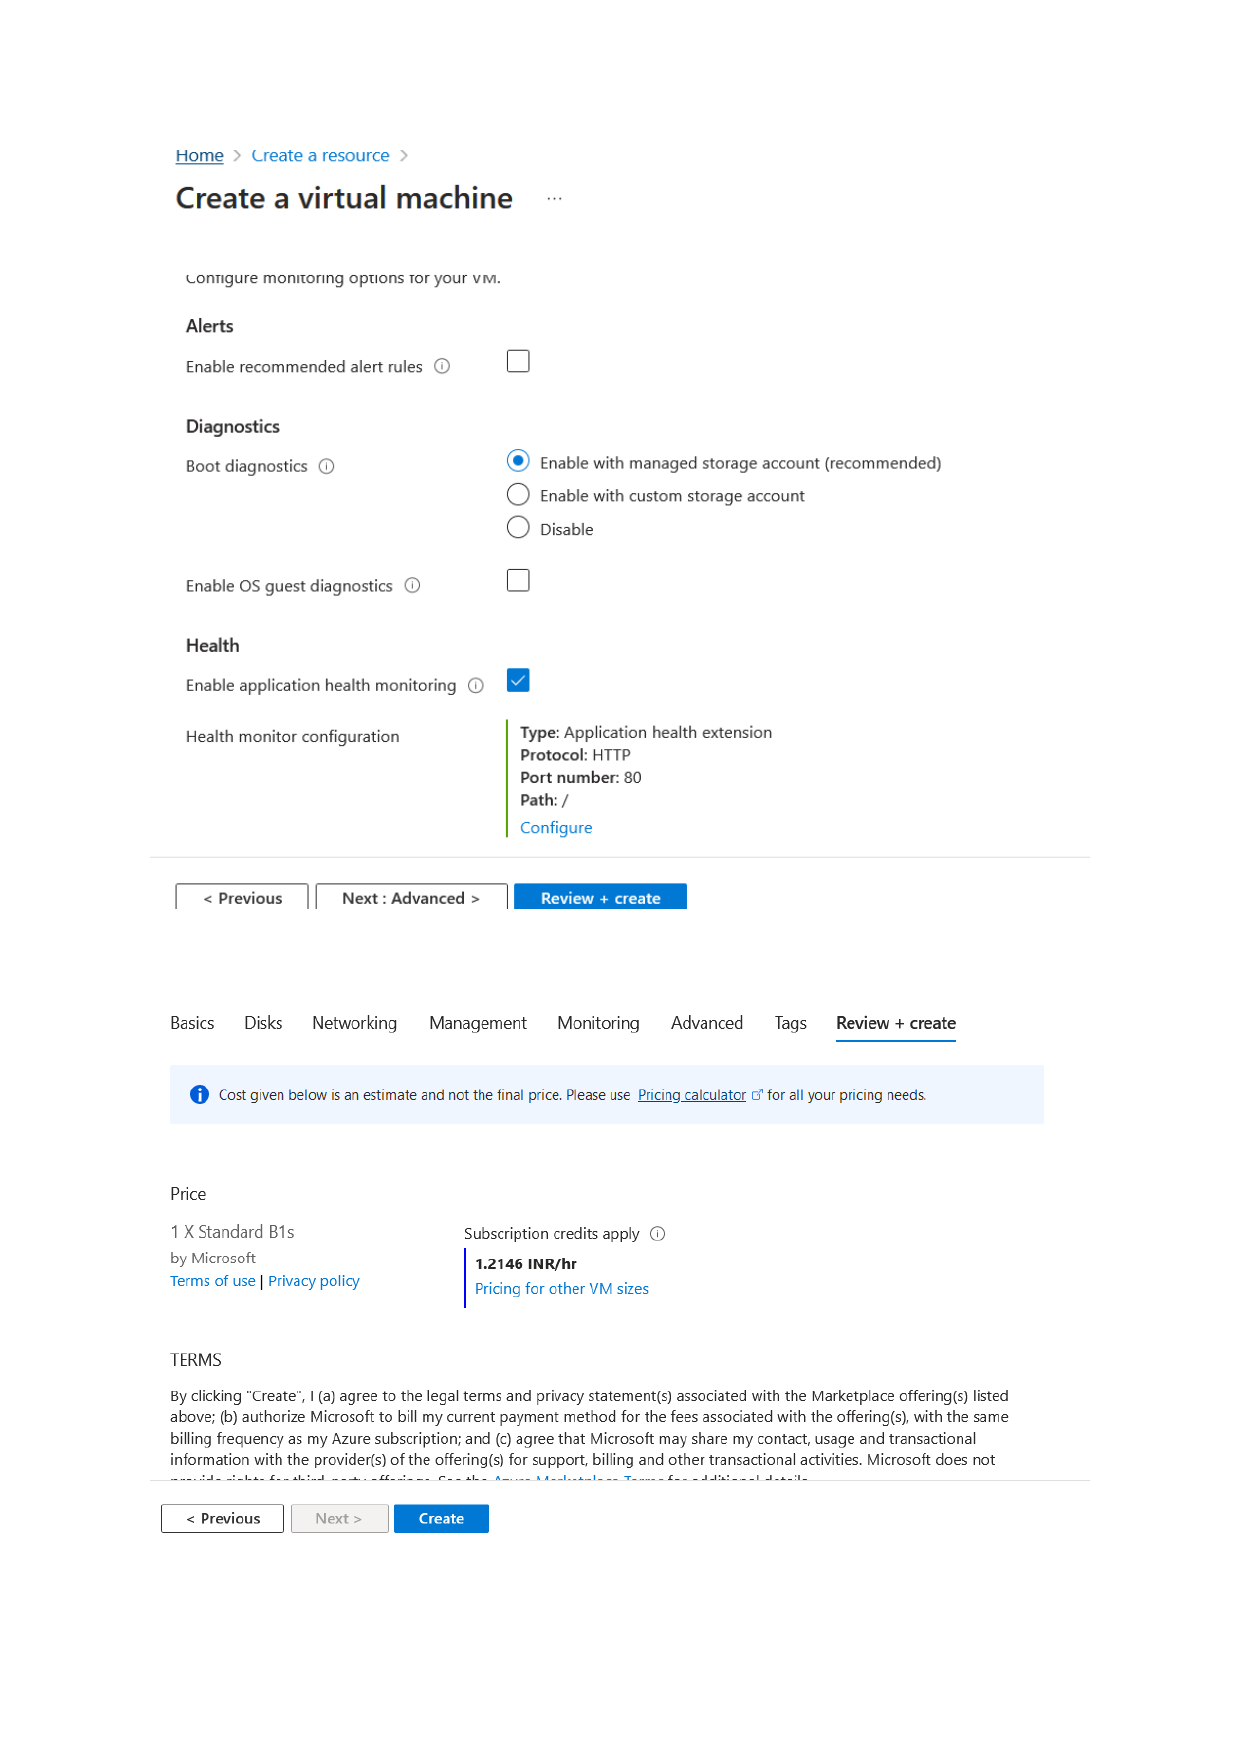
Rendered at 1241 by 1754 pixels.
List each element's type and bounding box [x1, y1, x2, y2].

picture [150, 995, 1091, 1542]
picture [150, 150, 1091, 909]
